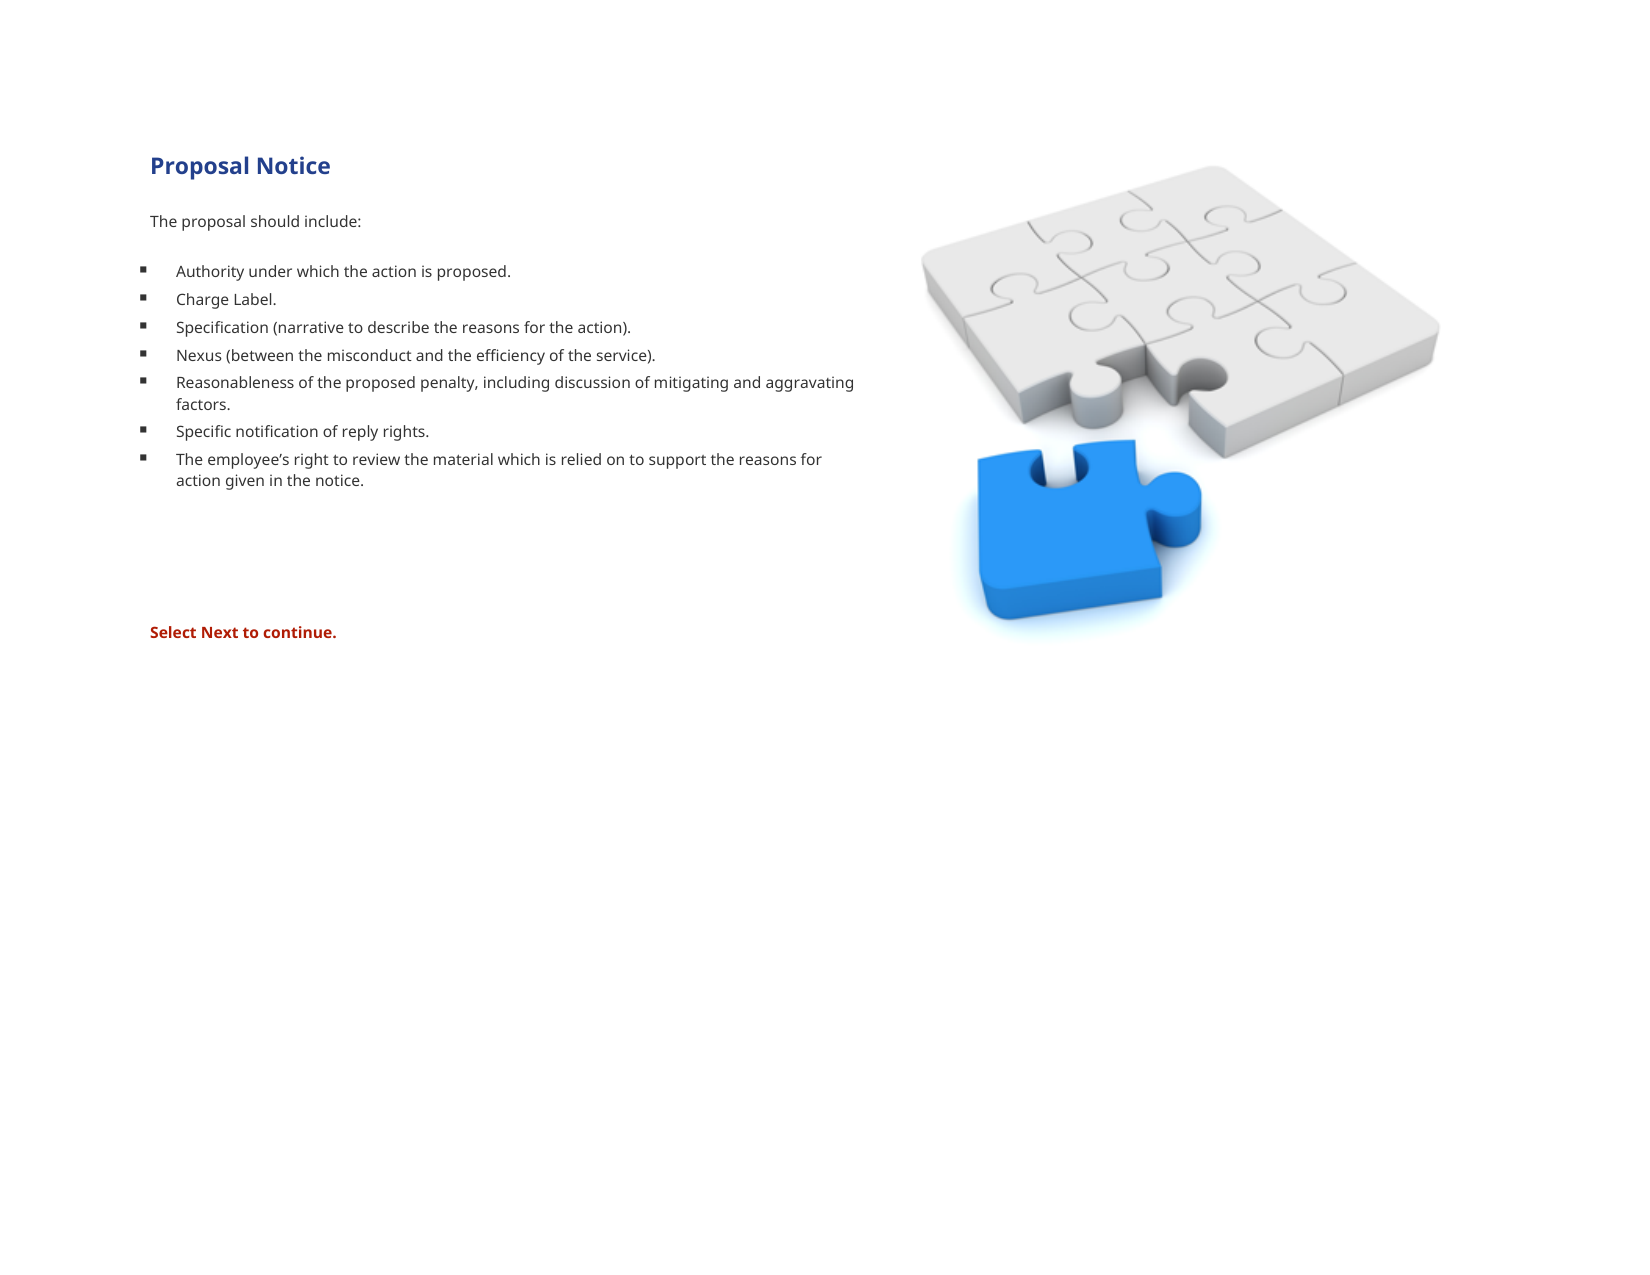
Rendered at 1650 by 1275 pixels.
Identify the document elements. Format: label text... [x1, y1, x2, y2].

list Specific notification of reply rights. [138, 421, 873, 442]
text Proposal Notice [150, 150, 873, 181]
list The employee’s right to review the material which is relied on to support the reasons for action given in the notice. [138, 449, 873, 491]
list Authority under which the action is proposed. [138, 261, 873, 282]
text Select Next to continue. [150, 621, 873, 643]
list Charge Label. [138, 289, 873, 310]
text The proposal should include: [150, 210, 873, 232]
list Specification (narrative to describe the reasons for the action). [138, 316, 873, 338]
list Nexus (between the misconduct and the efficiency of the service). [138, 344, 873, 366]
list Reasonableness of the proposed penalty, including discussion of mitigating and aggravating factors. [138, 372, 873, 414]
picture [873, 138, 1574, 664]
